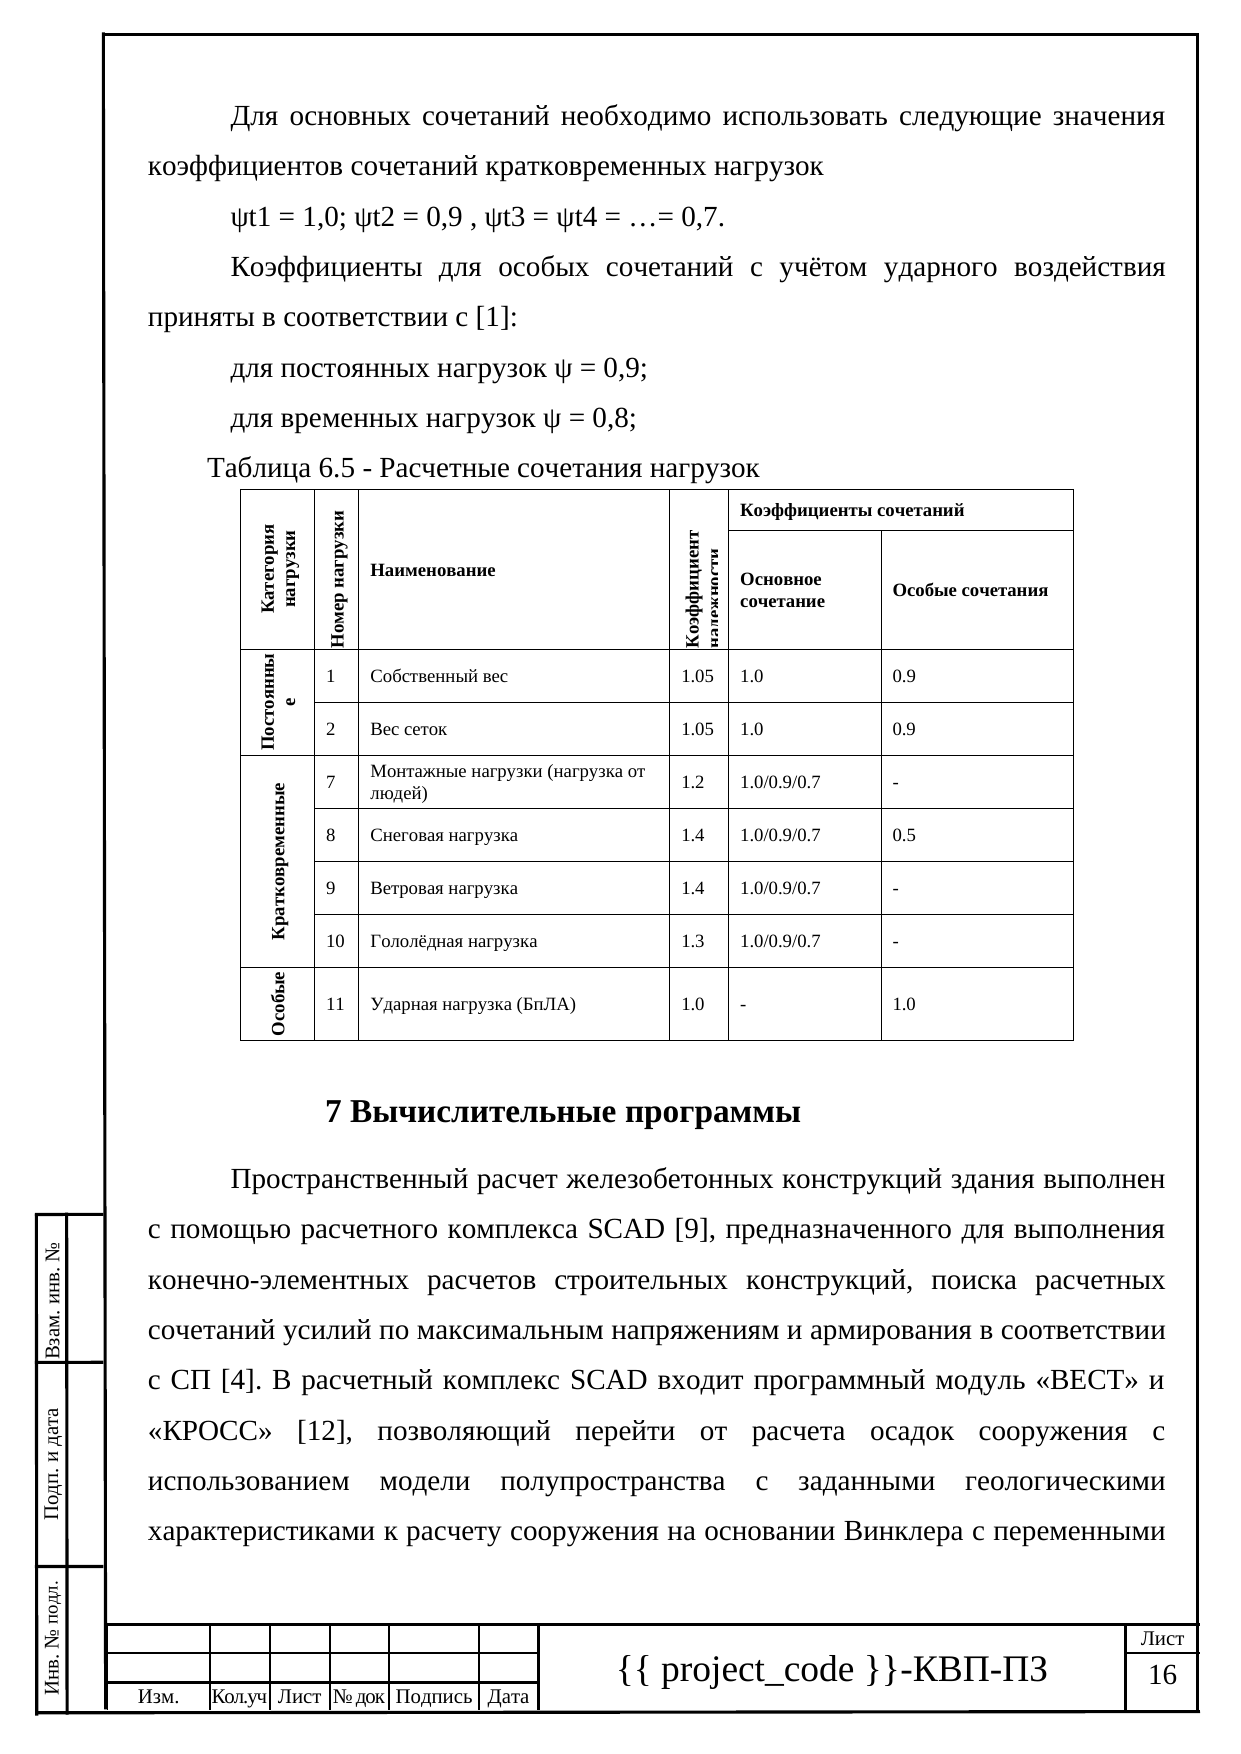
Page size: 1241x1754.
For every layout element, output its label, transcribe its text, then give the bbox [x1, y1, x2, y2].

text ψt1 = 1,0; ψt2 = 0,9 , ψt3 = ψt4 = …= 0,7. [148, 199, 1166, 232]
table_cell 2 [315, 703, 358, 755]
table_cell 8 [315, 809, 358, 861]
table_cell 1.0 [882, 968, 1073, 1040]
table_cell 1.0/0.9/0.7 [729, 756, 881, 808]
table_header Коэффициент надежности [670, 490, 728, 648]
table_cell 1.2 [670, 756, 728, 808]
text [148, 1161, 1166, 1547]
table_cell 1.0 [670, 968, 728, 1040]
table_cell 1.0/0.9/0.7 [729, 809, 881, 861]
table_cell Ударная нагрузка (БпЛА) [359, 968, 669, 1040]
table_cell 9 [315, 862, 358, 914]
text Для основных сочетаний необходимо использовать следующие значения коэффициентов сочетаний кратковременных нагрузок [148, 98, 1166, 182]
table_cell Вес сеток [359, 703, 669, 755]
table_cell Основное сочетание [729, 531, 881, 648]
table_cell 1 [315, 650, 358, 702]
table_cell - [882, 756, 1073, 808]
table_cell 1.05 [670, 650, 728, 702]
table_cell 1.05 [670, 703, 728, 755]
table_cell 0.5 [882, 809, 1073, 861]
table_cell Особые сочетания [882, 531, 1073, 648]
table_cell 1.0 [729, 650, 881, 702]
table_cell Снеговая нагрузка [359, 809, 669, 861]
table_cell Постоянные [241, 650, 314, 755]
table_header Коэффициенты сочетаний [729, 490, 1073, 530]
text для временных нагрузок ψ = 0,8; [148, 400, 1166, 434]
table_cell 1.3 [670, 915, 728, 967]
table_cell Собственный вес [359, 650, 669, 702]
table_cell 1.0/0.9/0.7 [729, 915, 881, 967]
table_cell 1.0 [729, 703, 881, 755]
table_cell 11 [315, 968, 358, 1040]
table_cell Монтажные нагрузки (нагрузка от людей) [359, 756, 669, 808]
table_header Категория нагрузки [241, 490, 314, 648]
text для постоянных нагрузок ψ = 0,9; [148, 350, 1166, 383]
table_cell 1.4 [670, 809, 728, 861]
table_cell Кратковременные [241, 756, 314, 967]
table_header Номер нагрузки [315, 490, 358, 648]
text Коэффициенты для особых сочетаний с учётом ударного воздействия приняты в соответствии с [1]: [148, 249, 1166, 333]
table_cell 0.9 [882, 703, 1073, 755]
table_cell Особые [241, 968, 314, 1040]
table_cell Ветровая нагрузка [359, 862, 669, 914]
table_cell 1.4 [670, 862, 728, 914]
table_cell 1.0/0.9/0.7 [729, 862, 881, 914]
table_cell - [729, 968, 881, 1040]
table_cell - [882, 862, 1073, 914]
table_cell Гололёдная нагрузка [359, 915, 669, 967]
table_cell 0.9 [882, 650, 1073, 702]
table_cell - [882, 915, 1073, 967]
table_cell 10 [315, 915, 358, 967]
table_cell 7 [315, 756, 358, 808]
text Таблица 6.5 - Расчетные сочетания нагрузок [192, 450, 1166, 484]
subtitle Вычислительные программы [325, 1091, 1166, 1129]
table_header Наименование [359, 490, 669, 648]
